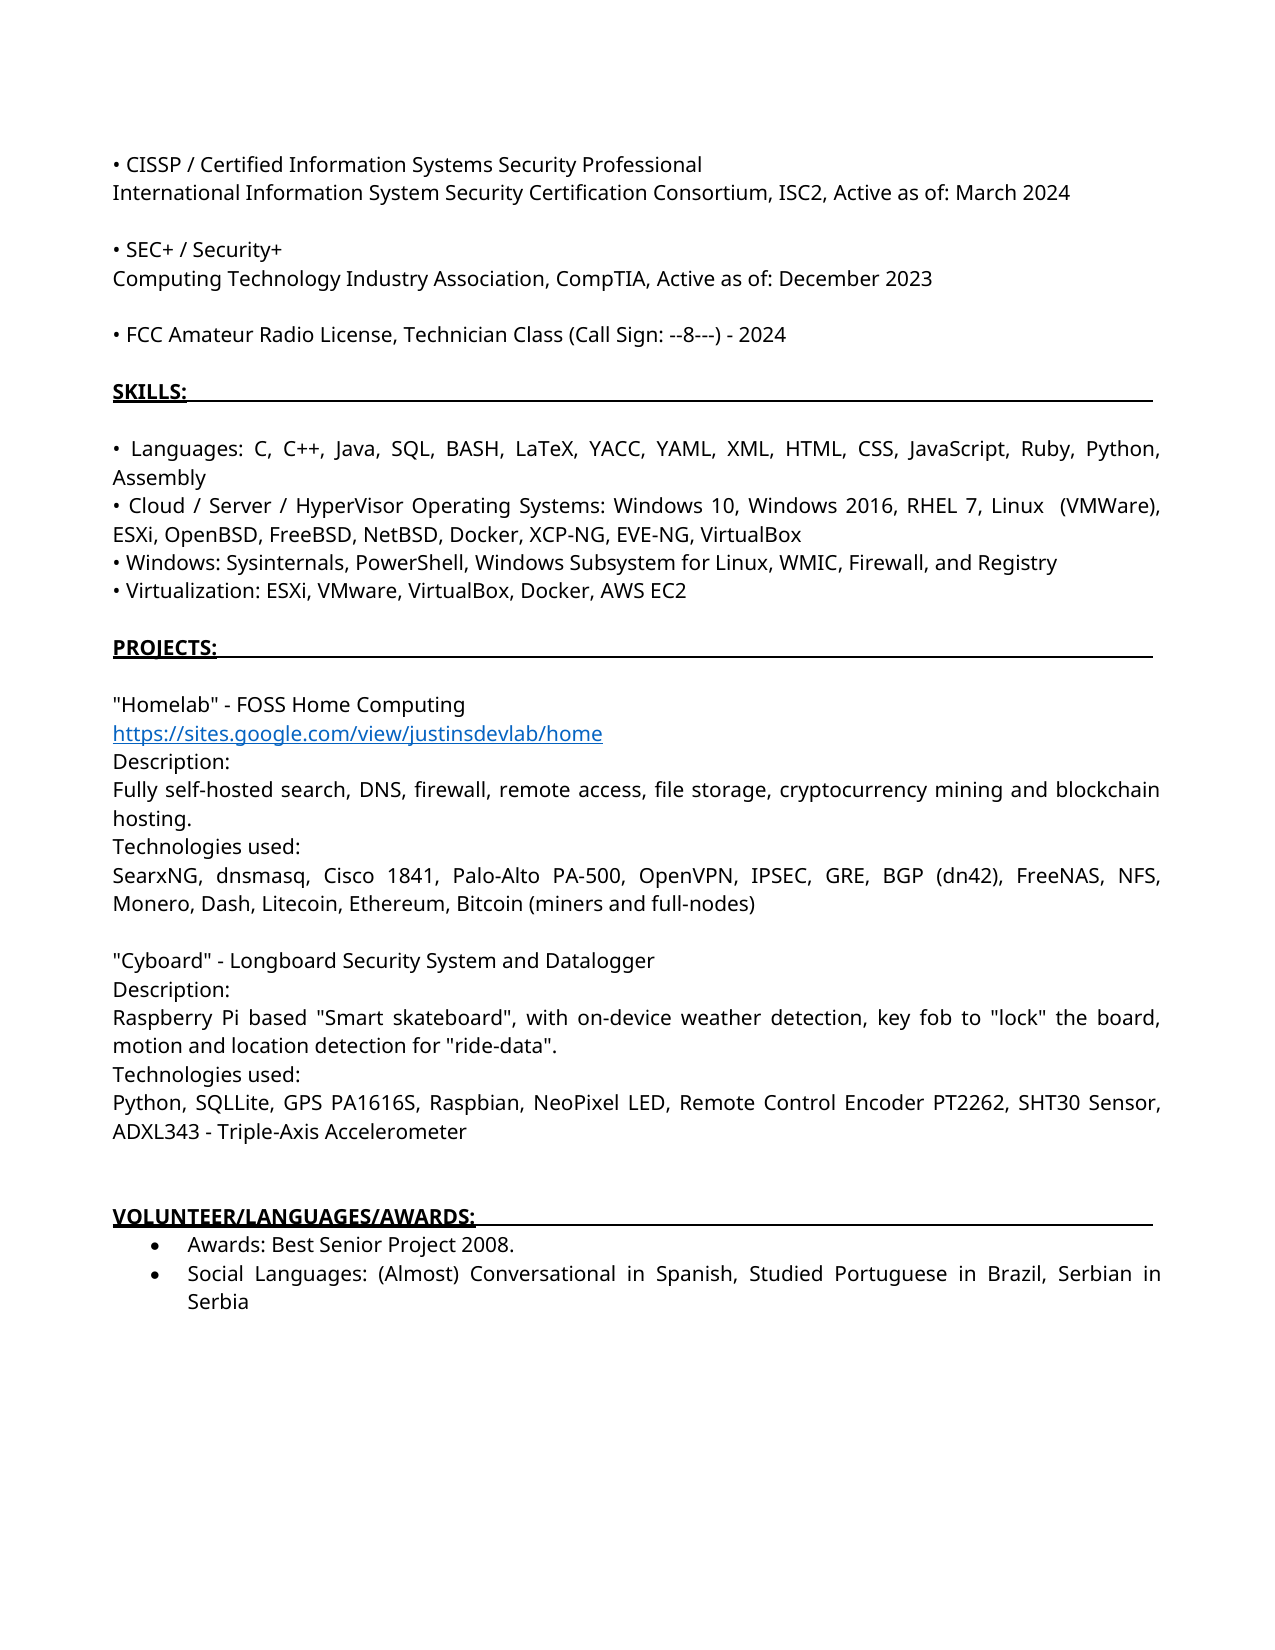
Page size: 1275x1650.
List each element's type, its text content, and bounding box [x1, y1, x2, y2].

text Technologies used: [112, 832, 1162, 861]
text International Information System Security Certification Consortium, ISC2, Active as of: March 2024 [112, 178, 1162, 207]
text PROJECTS: [112, 633, 1162, 662]
text SearxNG, dnsmasq, Cisco 1841, Palo-Alto PA-500, OpenVPN, IPSEC, GRE, BGP (dn42), FreeNAS, NFS, Monero, Dash, Litecoin, Ethereum, Bitcoin (miners and full-nodes) [112, 861, 1162, 918]
text Description: [112, 975, 1162, 1003]
text • Windows: Sysinternals, PowerShell, Windows Subsystem for Linux, WMIC, Firewall, and Registry [112, 548, 1162, 577]
text "Homelab" - FOSS Home Computing [112, 690, 1162, 719]
text https://sites.google.com/view/justinsdevlab/home [112, 719, 1162, 747]
text • SEC+ / Security+ [112, 235, 1162, 264]
list Awards: Best Senior Project 2008. [150, 1231, 1162, 1259]
text • Languages: C, C++, Java, SQL, BASH, LaTeX, YACC, YAML, XML, HTML, CSS, JavaScript, Ruby, Python, Assembly [112, 434, 1162, 491]
text Description: [112, 747, 1162, 776]
text "Cyboard" - Longboard Security System and Datalogger [112, 946, 1162, 975]
text Technologies used: [112, 1060, 1162, 1088]
text • FCC Amateur Radio License, Technician Class (Call Sign: --8---) - 2024 [112, 321, 1162, 349]
text SKILLS: [112, 377, 1162, 406]
text • Cloud / Server / HyperVisor Operating Systems: Windows 10, Windows 2016, RHEL 7, Linux (VMWare), ESXi, OpenBSD, FreeBSD, NetBSD, Docker, XCP-NG, EVE-NG, VirtualBox [112, 491, 1162, 548]
text Raspberry Pi based "Smart skateboard", with on-device weather detection, key fob to "lock" the board, motion and location detection for "ride-data". [112, 1003, 1162, 1060]
text VOLUNTEER/LANGUAGES/AWARDS: [112, 1202, 1162, 1231]
text Computing Technology Industry Association, CompTIA, Active as of: December 2023 [112, 264, 1162, 292]
list Social Languages: (Almost) Conversational in Spanish, Studied Portuguese in Brazil, Serbian in Serbia [150, 1259, 1162, 1316]
text • Virtualization: ESXi, VMware, VirtualBox, Docker, AWS EC2 [112, 577, 1162, 605]
text • CISSP / Certified Information Systems Security Professional [112, 150, 1162, 178]
text Fully self-hosted search, DNS, firewall, remote access, file storage, cryptocurrency mining and blockchain hosting. [112, 776, 1162, 832]
text Python, SQLLite, GPS PA1616S, Raspbian, NeoPixel LED, Remote Control Encoder PT2262, SHT30 Sensor, ADXL343 - Triple-Axis Accelerometer [112, 1088, 1162, 1145]
